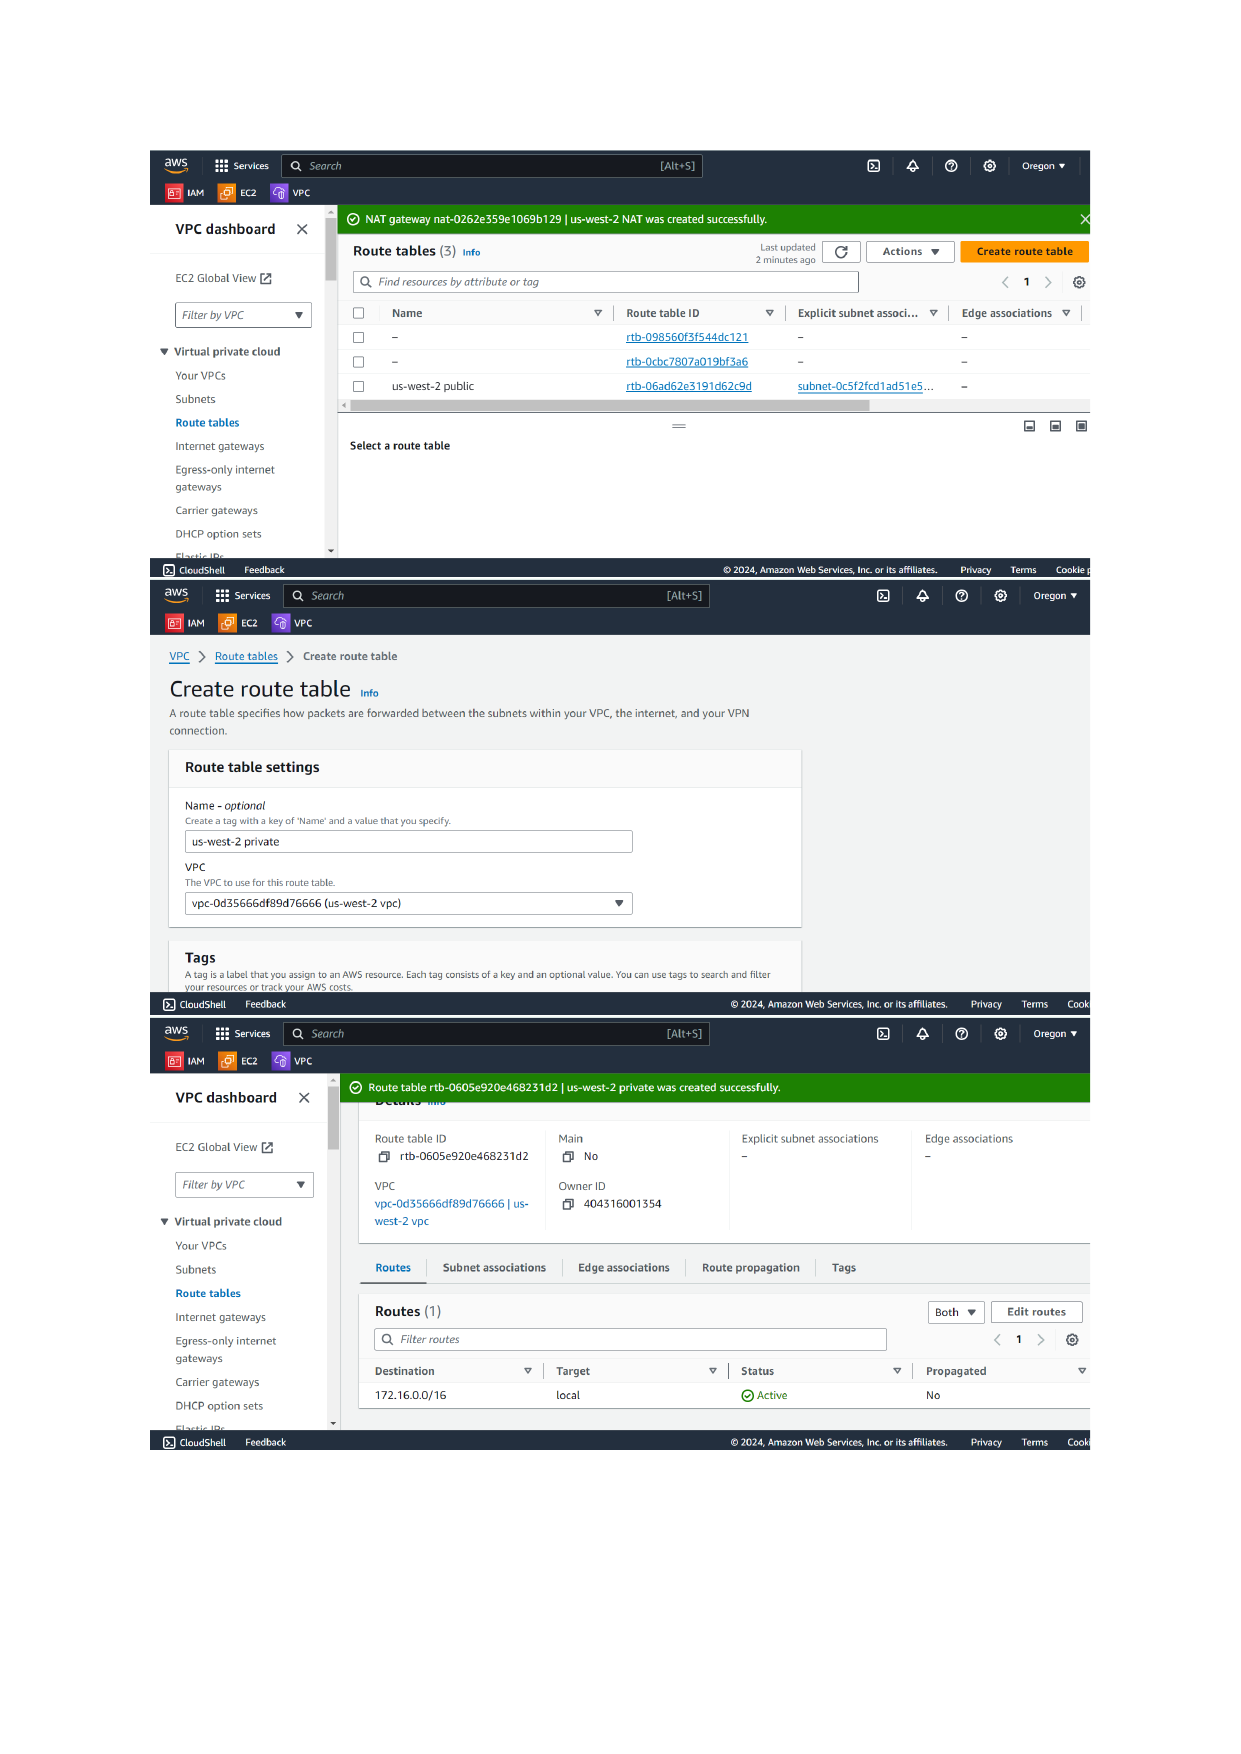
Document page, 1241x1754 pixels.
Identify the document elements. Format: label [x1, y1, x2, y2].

picture [150, 578, 1091, 1015]
picture [150, 1016, 1091, 1450]
picture [150, 150, 1091, 577]
